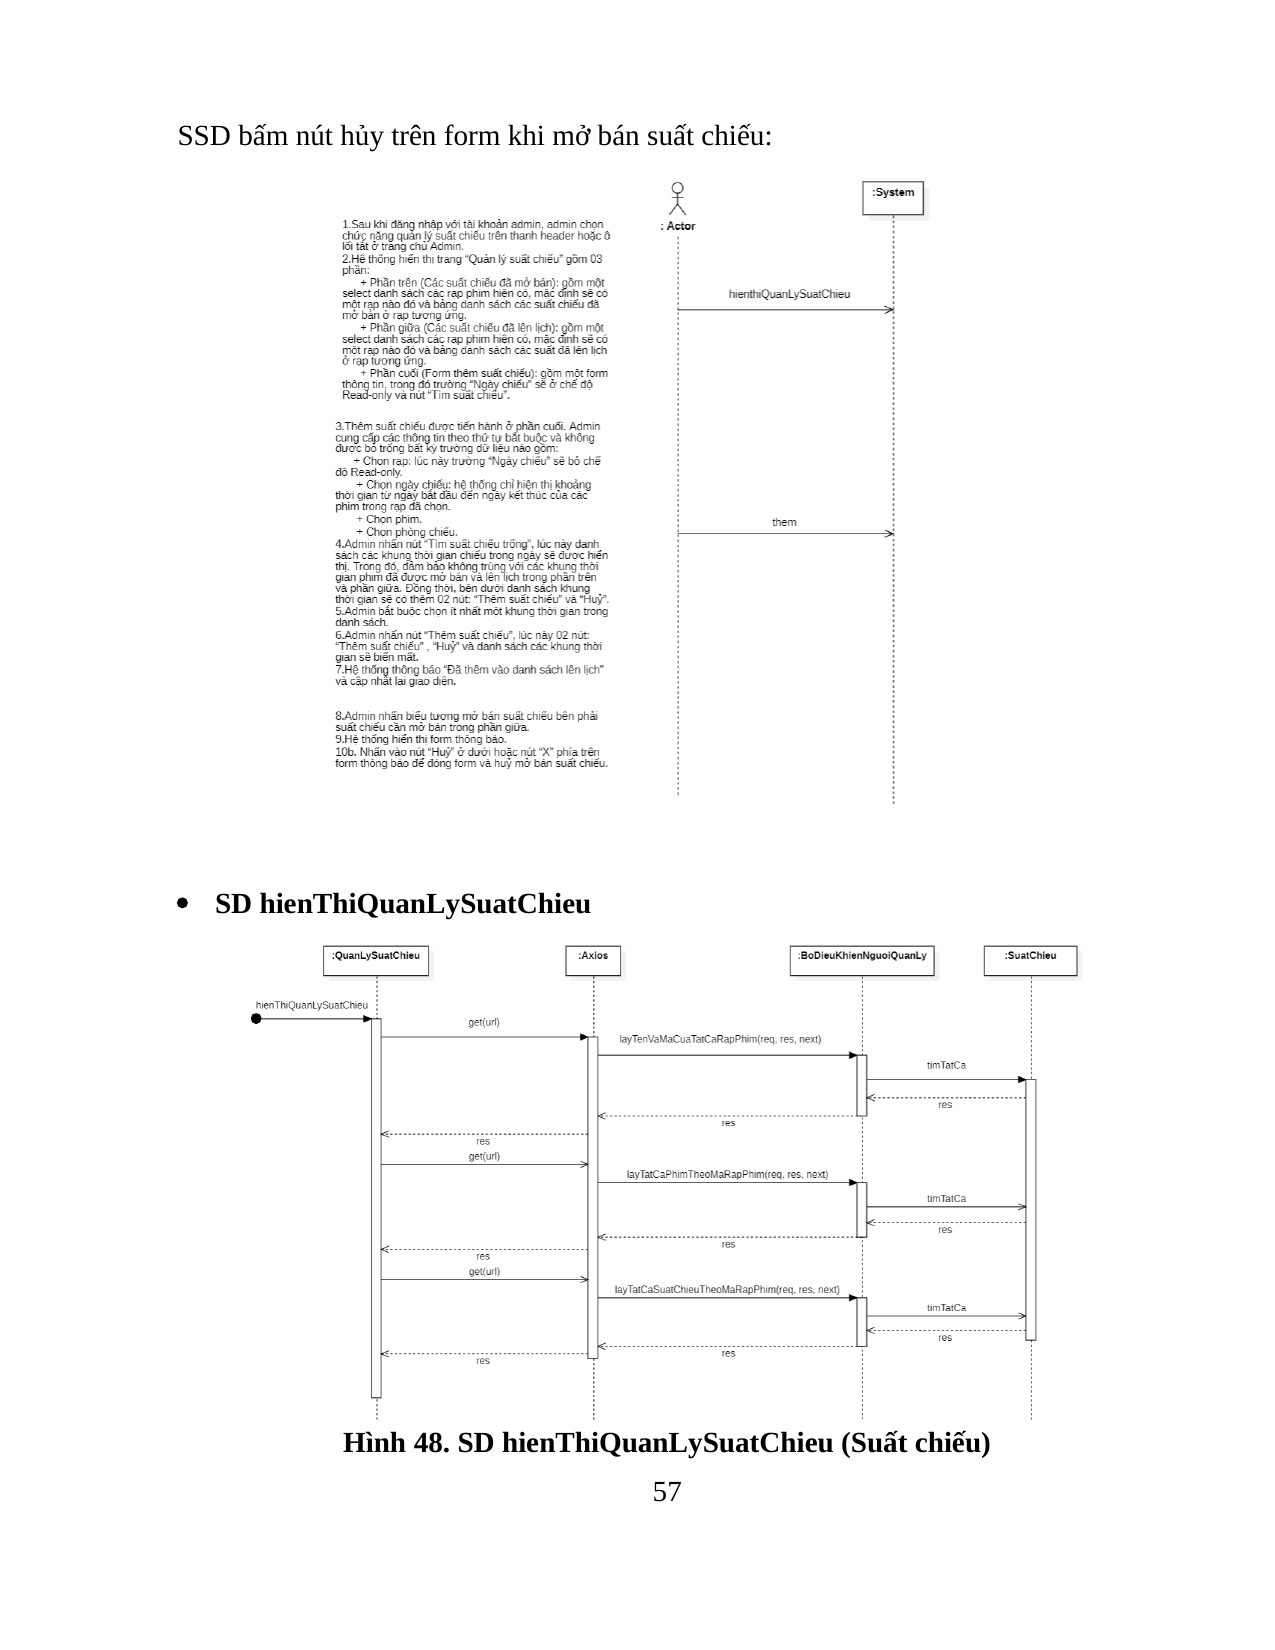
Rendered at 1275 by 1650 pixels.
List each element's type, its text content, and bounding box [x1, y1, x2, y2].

list SD hienThiQuanLySuatChieu [177, 886, 1157, 919]
picture [300, 156, 1034, 804]
text SSD bấm nút hủy trên form khi mở bán suất chiếu: [177, 118, 1157, 152]
picture [236, 924, 1098, 1420]
text Hình 48. SD hienThiQuanLySuatChieu (Suất chiếu) [177, 1425, 1157, 1458]
